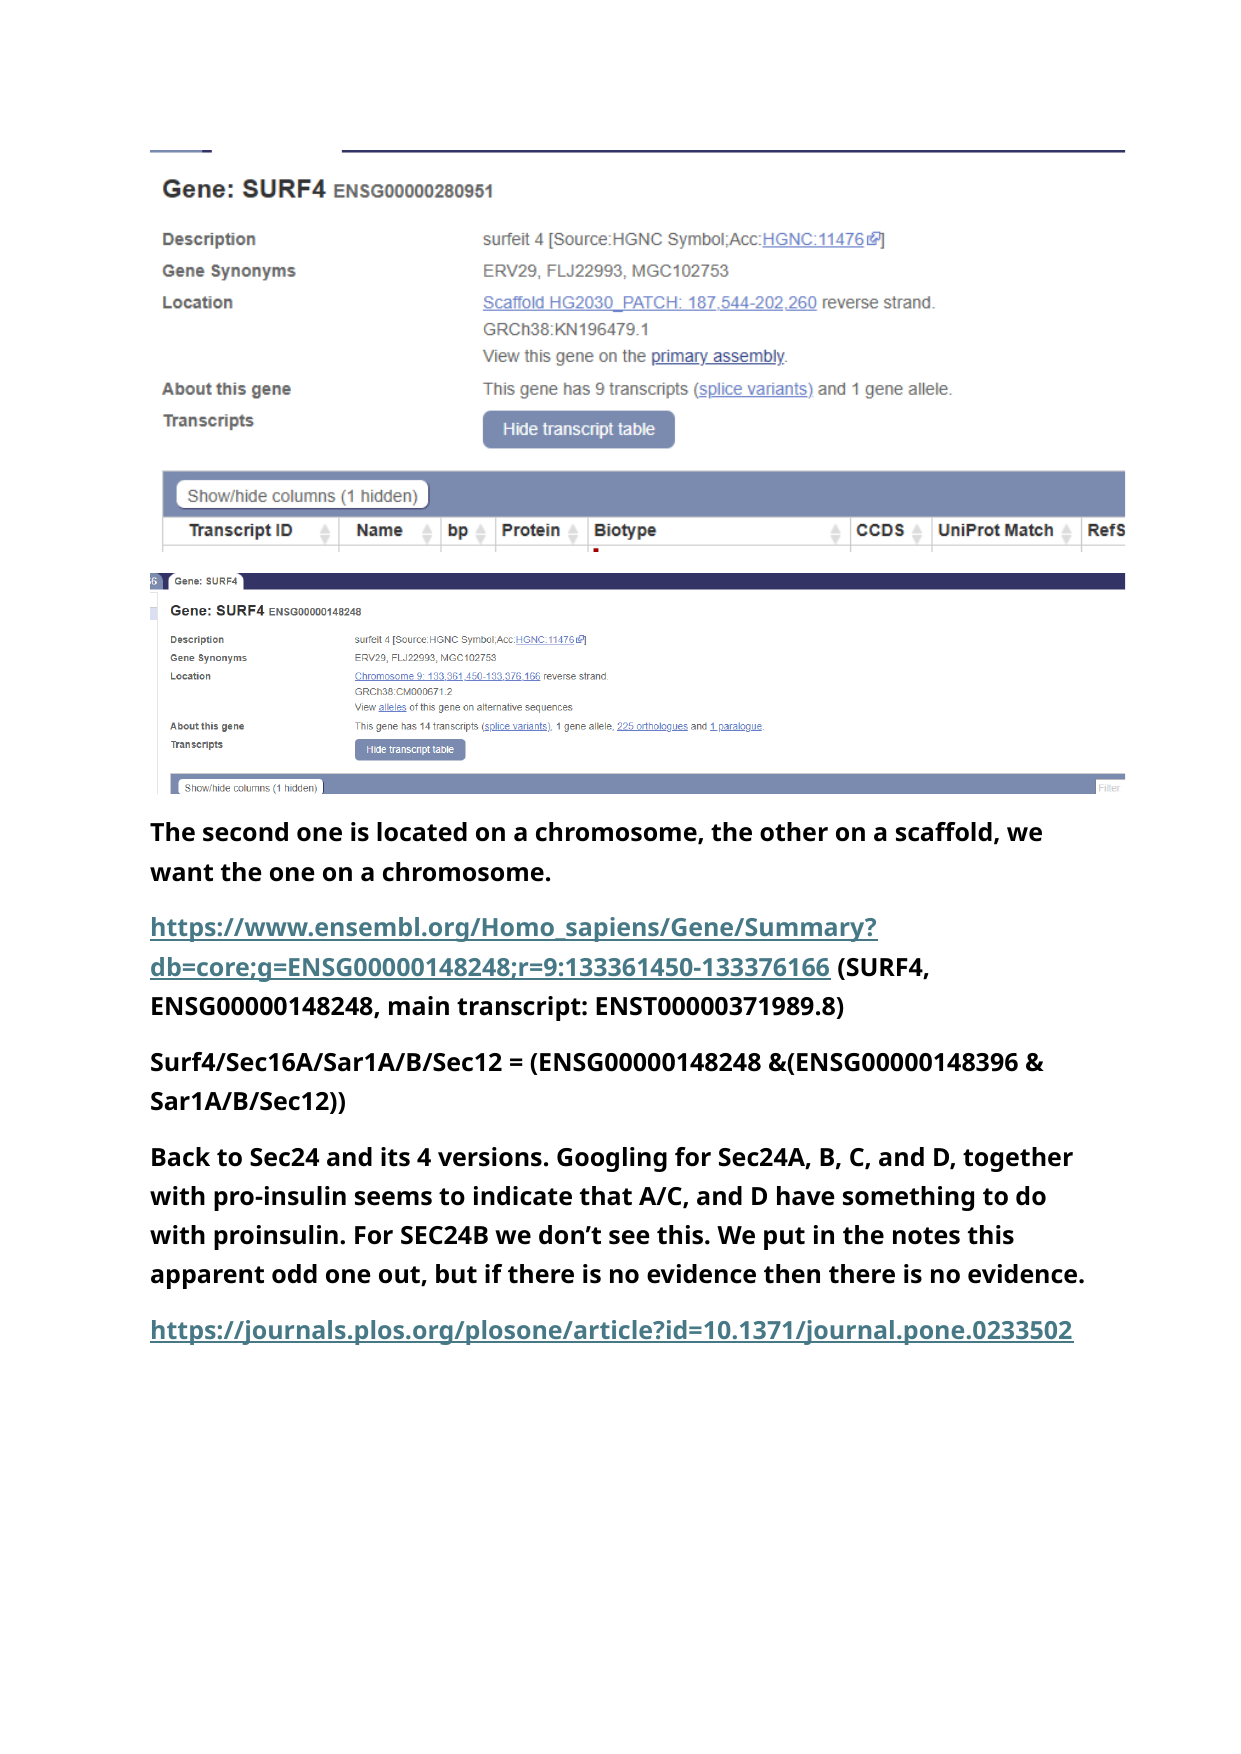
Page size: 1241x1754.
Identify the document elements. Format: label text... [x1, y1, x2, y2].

picture [150, 150, 1125, 552]
picture [150, 573, 1125, 794]
text Back to Sec24 and its 4 versions. Googling for Sec24A, B, C, and D, together with pro-insulin seems to indicate that A/C, and D have something to do with proinsulin. For SEC24B we don’t see this. We put in the notes this apparent odd one out, but if there is no evidence then there is no evidence. [150, 1139, 1090, 1291]
text https://www.ensembl.org/Homo_sapiens/Gene/Summary?db=core;g=ENSG00000148248;r=9:133361450-133376166 (SURF4, ENSG00000148248, main transcript: ENST00000371989.8) [150, 910, 1090, 1022]
text The second one is located on a chromosome, the other on a scaffold, we want the one on a chromosome. [150, 815, 1090, 888]
text Surf4/Sec16A/Sar1A/B/Sec12 = (ENSG00000148248 &(ENSG00000148396 & Sar1A/B/Sec12)) [150, 1044, 1090, 1117]
text https://journals.plos.org/plosone/article?id=10.1371/journal.pone.0233502 [150, 1312, 1090, 1347]
